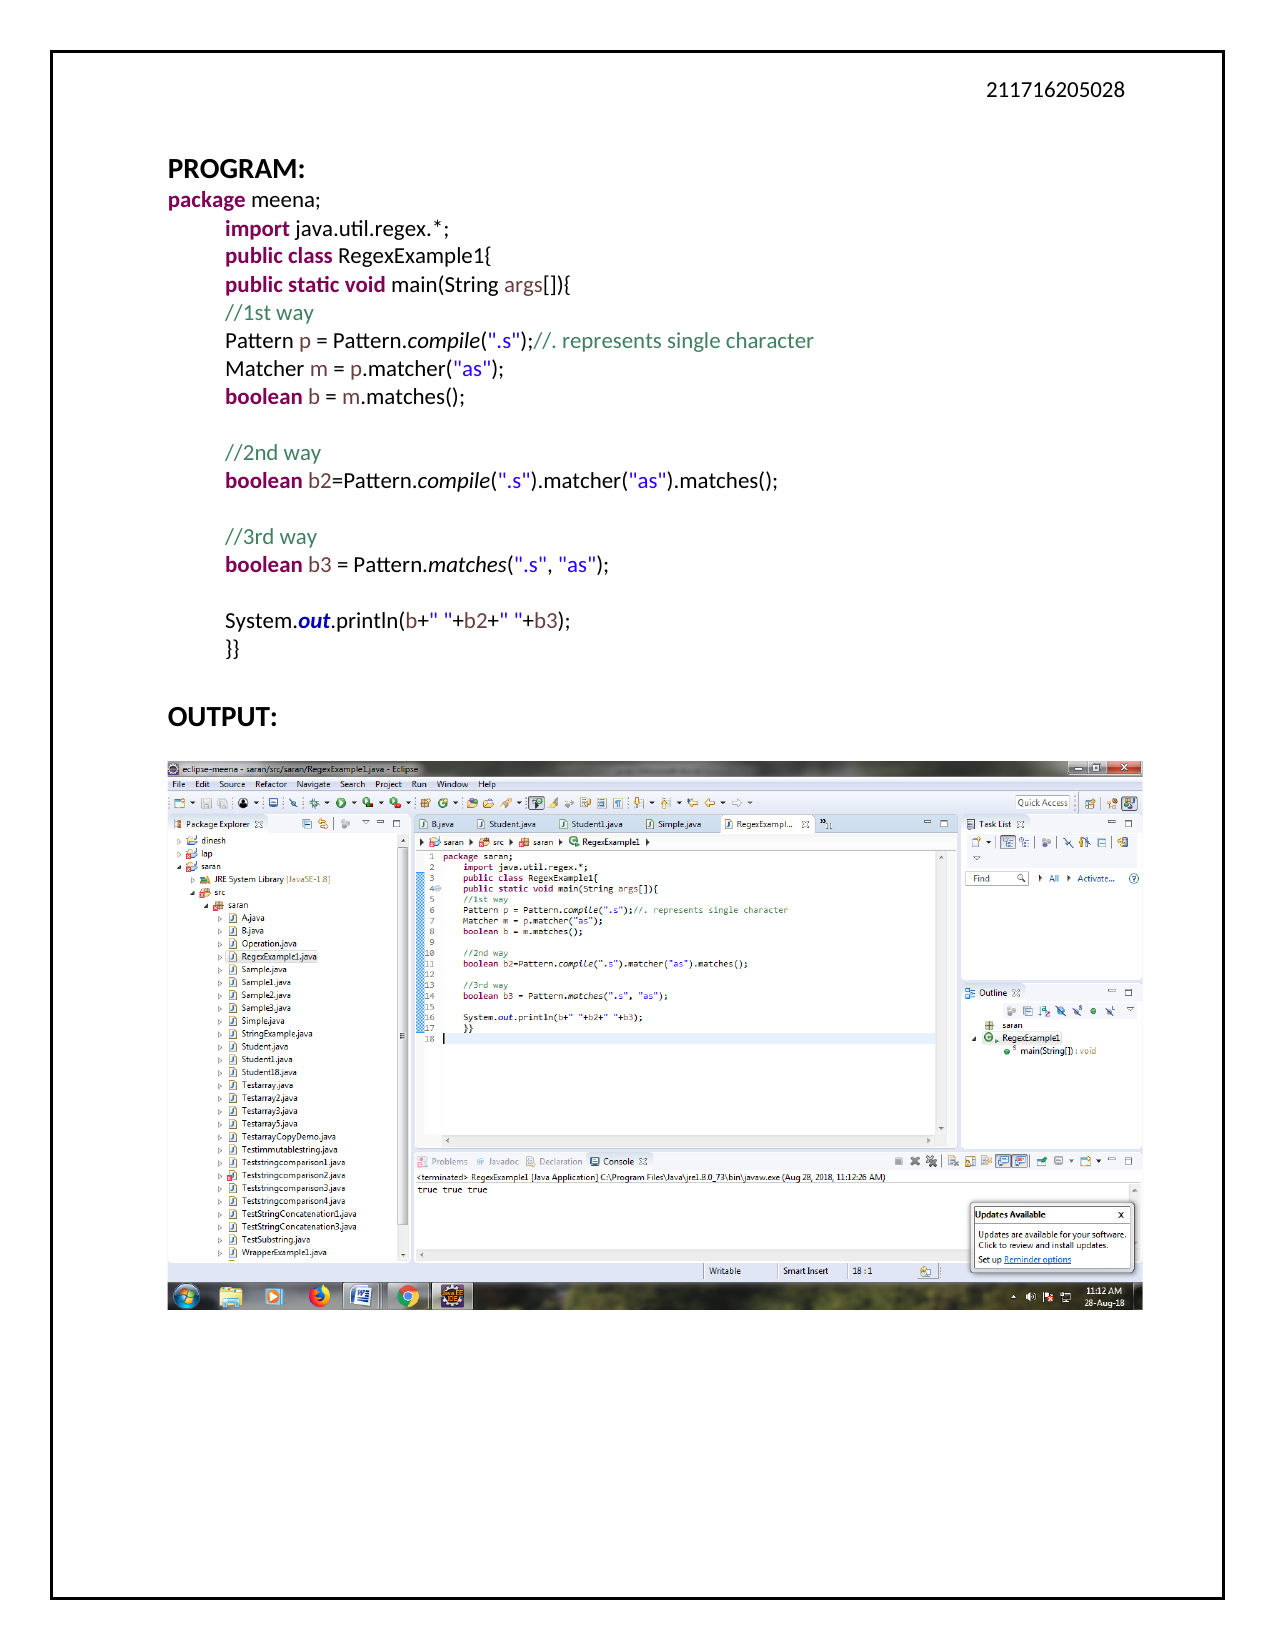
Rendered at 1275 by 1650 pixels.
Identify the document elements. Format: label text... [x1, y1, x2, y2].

text import java.util.regex.*; [168, 214, 1125, 242]
text boolean b3 = Pattern.matches(".s", "as"); [168, 550, 1125, 578]
text System.out.println(b+" "+b2+" "+b3); [168, 606, 1125, 634]
picture [167, 761, 1143, 1310]
text //2nd way [168, 438, 1125, 466]
text public class RegexExample1{ [168, 242, 1125, 270]
text public static void main(String args[]){ [168, 270, 1125, 298]
text boolean b = m.matches(); [168, 382, 1125, 410]
text //1st way [168, 298, 1125, 326]
text Pattern p = Pattern.compile(".s");//. represents single character [168, 326, 1125, 354]
text package meena; [168, 186, 1125, 214]
text Matcher m = p.matcher("as"); [168, 354, 1125, 382]
text }} [168, 634, 1125, 662]
text PROGRAM: [168, 150, 1125, 186]
text //3rd way [168, 522, 1125, 550]
text OUTPUT: [168, 698, 1125, 733]
text boolean b2=Pattern.compile(".s").matcher("as").matches(); [168, 466, 1125, 494]
